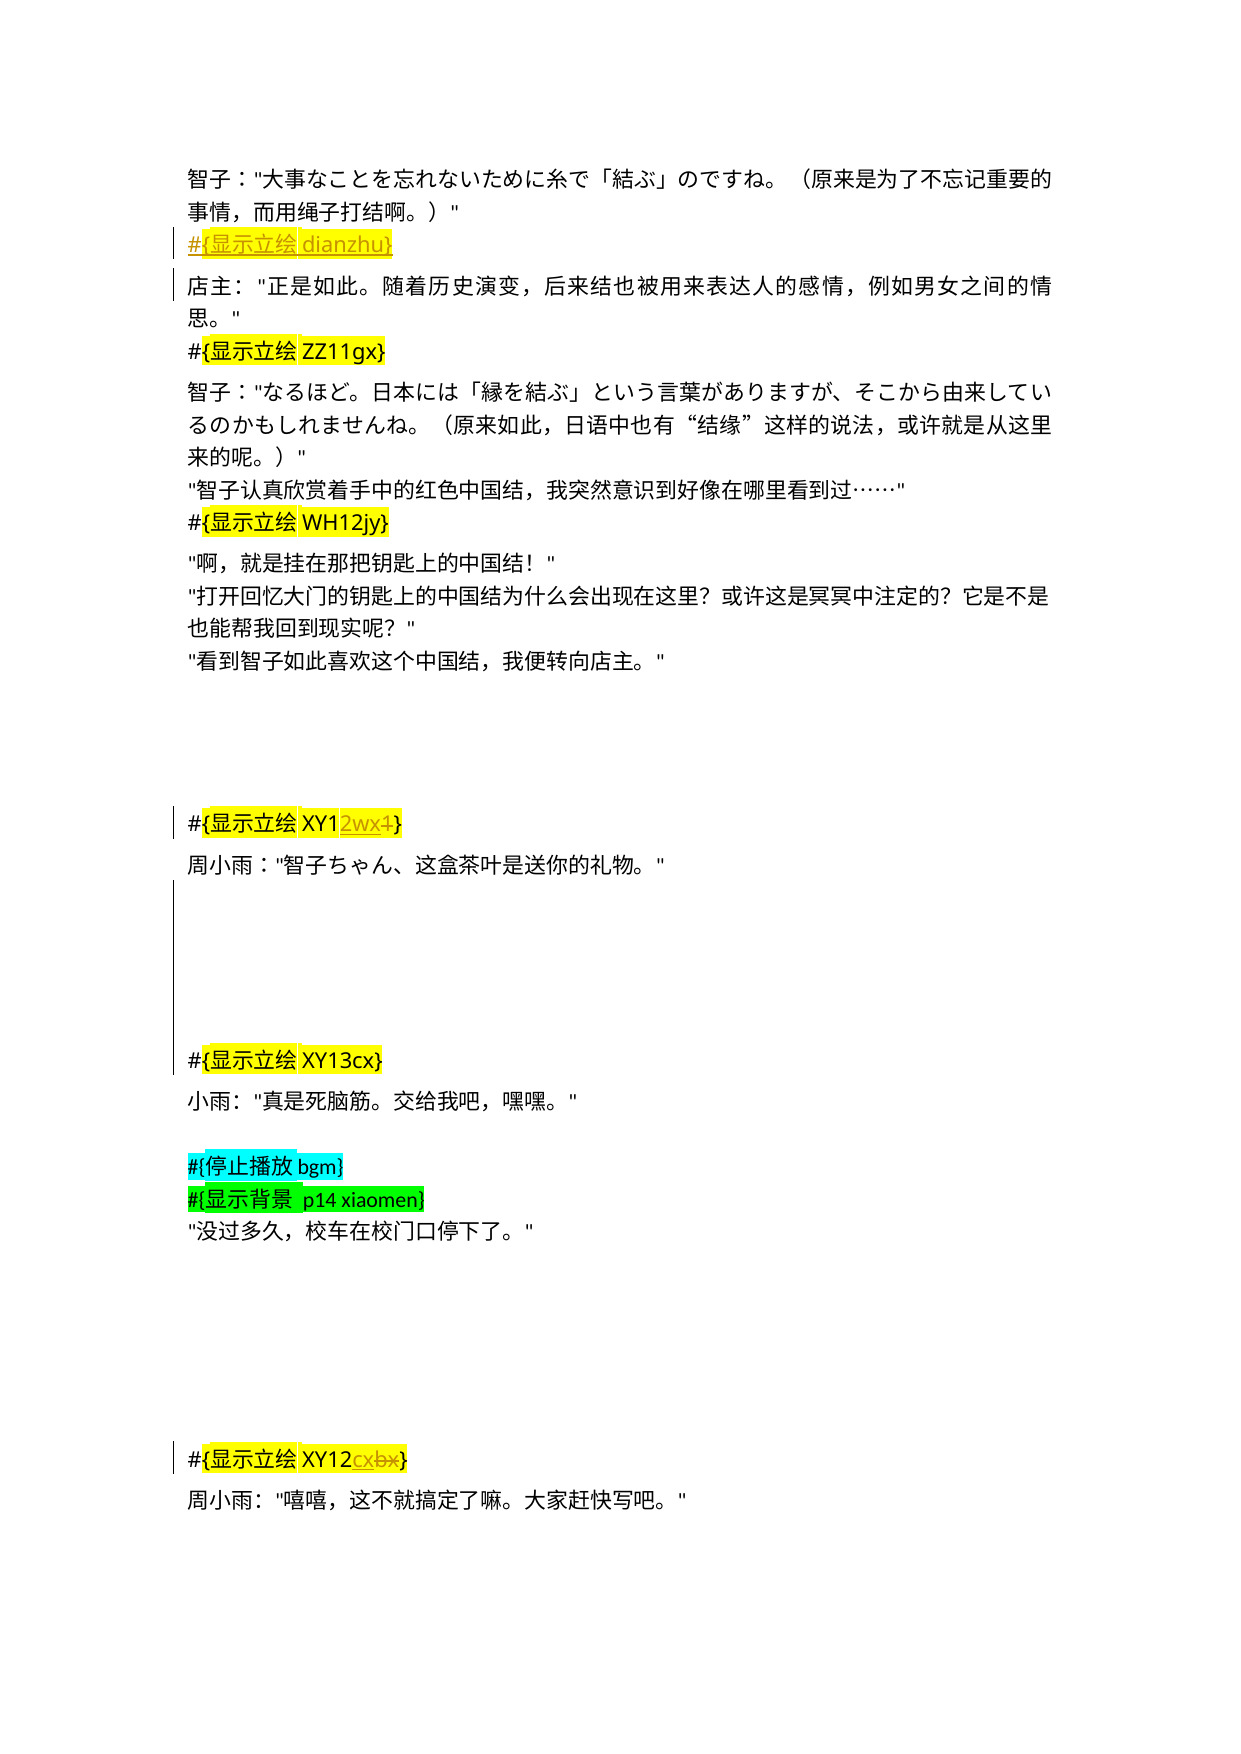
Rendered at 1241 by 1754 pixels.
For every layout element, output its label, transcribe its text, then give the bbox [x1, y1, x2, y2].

text #{显示立绘XY13cx} [187, 1042, 1053, 1075]
text "啊，就是挂在那把钥匙上的中国结！" [187, 546, 1053, 578]
text "打开回忆大门的钥匙上的中国结为什么会出现在这里？或许这是冥冥中注定的？它是不是也能帮我回到现实呢？" [187, 578, 1053, 643]
text 周小雨："智子ちゃん、这盒茶叶是送你的礼物。" [187, 847, 1053, 880]
text 周小雨："嘻嘻，这不就搞定了嘛。大家赶快写吧。" [187, 1483, 1053, 1515]
text #{显示立绘ZZ11gx} [187, 333, 1053, 366]
text 智子："なるほど。日本には「縁を結ぶ」という言葉がありますが、そこから由来しているのかもしれませんね。（原来如此，日语中也有“结缘”这样的说法，或许就是从这里来的呢。）" [187, 375, 1053, 472]
text 店主："正是如此。随着历史演变，后来结也被用来表达人的感情，例如男女之间的情思。" [187, 268, 1053, 333]
text #{显示立绘XY12} [187, 1441, 1053, 1474]
text "看到智子如此喜欢这个中国结，我便转向店主。" [187, 643, 1053, 676]
text 小雨："真是死脑筋。交给我吧，嘿嘿。" [187, 1084, 1053, 1116]
text #{显示立绘WH12jy} [302, 505, 1053, 537]
text #{停止播放bgm} [297, 1149, 1053, 1181]
text "没过多久，校车在校门口停下了。" [187, 1214, 1053, 1246]
text #{显示立绘XY1} [302, 806, 1053, 838]
text "智子认真欣赏着手中的红色中国结，我突然意识到好像在哪里看到过……" [187, 472, 1053, 505]
text #{显示背景 p14 xiaomen} [187, 1181, 1053, 1214]
text 智子："大事なことを忘れないために糸で「結ぶ」のですね。（原来是为了不忘记重要的事情，而用绳子打结啊。）" [187, 162, 1053, 227]
